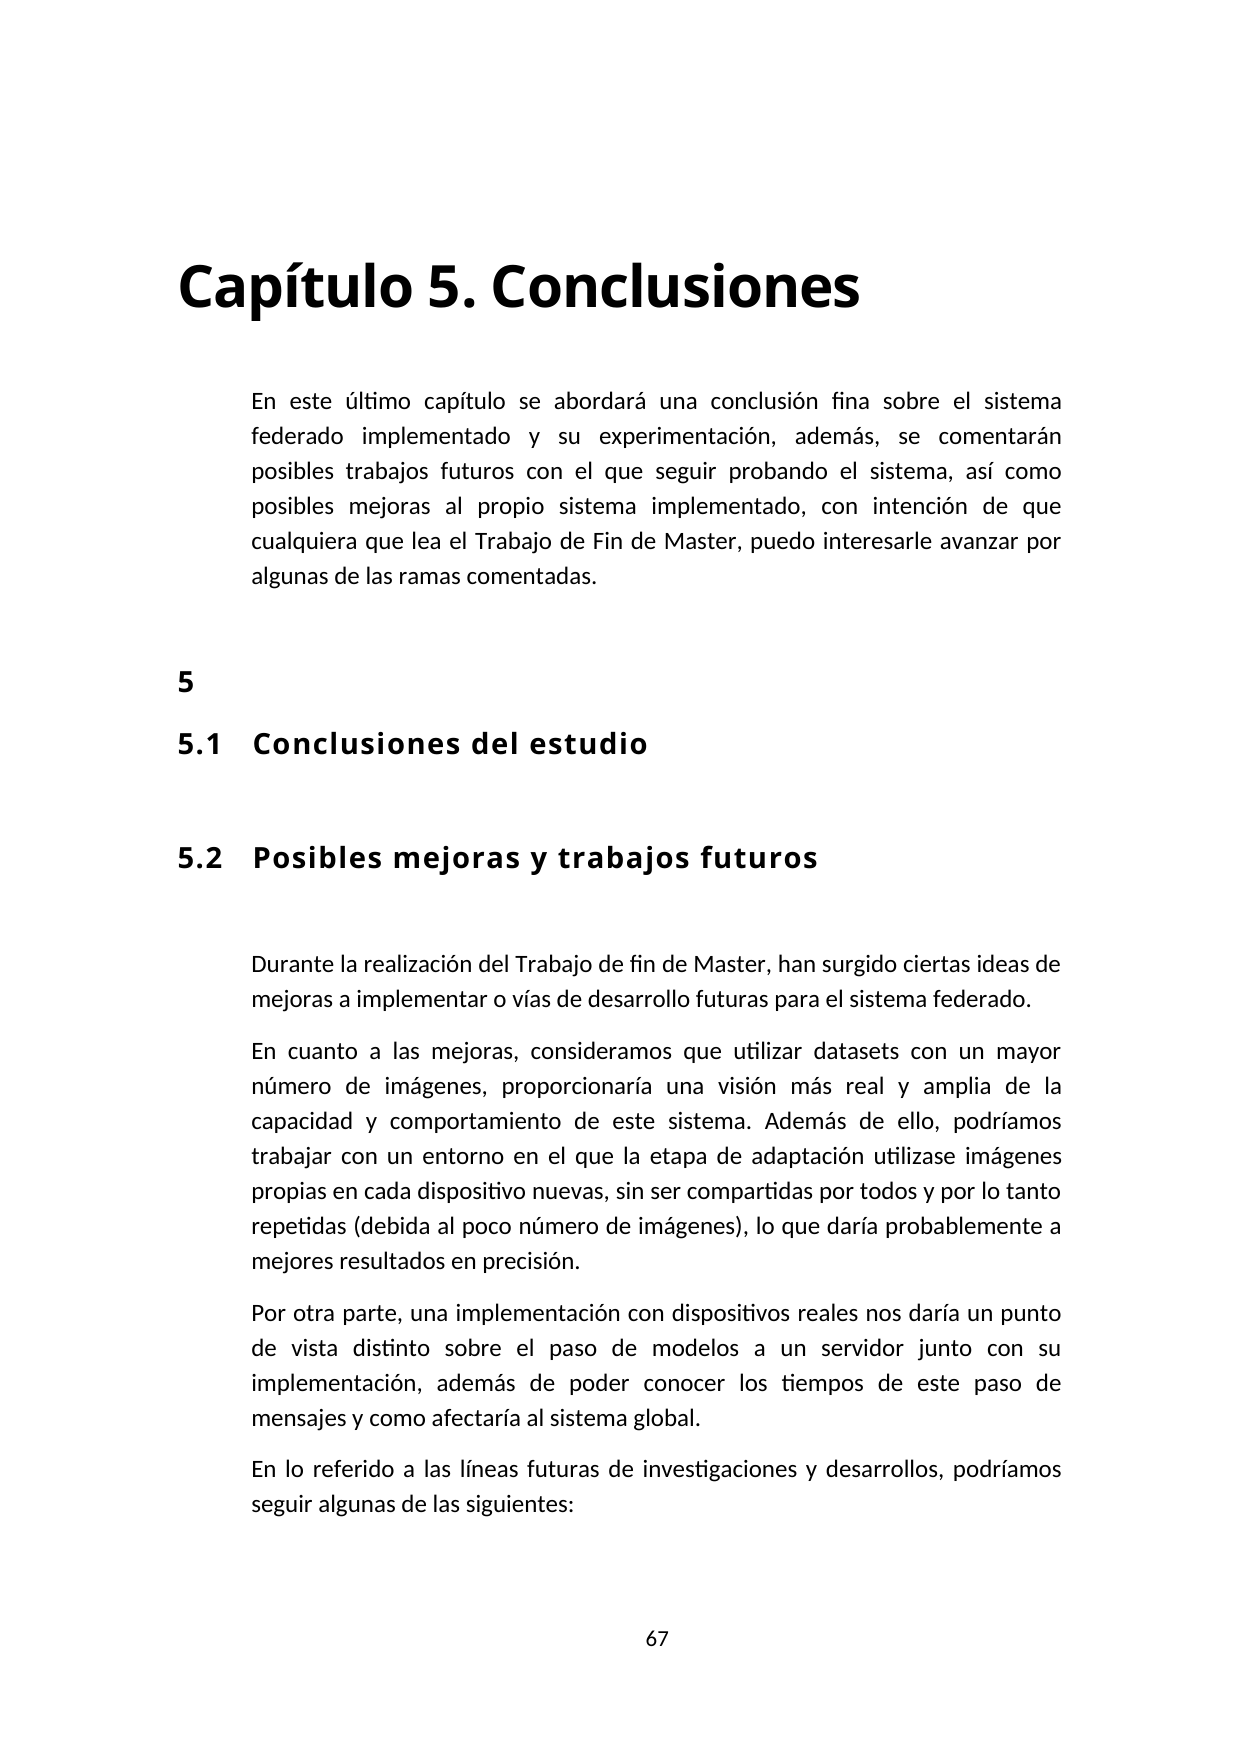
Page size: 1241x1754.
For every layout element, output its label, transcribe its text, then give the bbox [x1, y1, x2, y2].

text Durante la realización del Trabajo de fin de Master, han surgido ciertas ideas de mejoras a implementar o vías de desarrollo futuras para el sistema federado. [251, 948, 1063, 1014]
text En este último capítulo se abordará una conclusión fina sobre el sistema federado implementado y su experimentación, además, se comentarán posibles trabajos futuros con el que seguir probando el sistema, así como posibles mejoras al propio sistema implementado, con intención de que cualquiera que lea el Trabajo de Fin de Master, puedo interesarle avanzar por algunas de las ramas comentadas. [251, 386, 1063, 591]
text En lo referido a las líneas futuras de investigaciones y desarrollos, podríamos seguir algunas de las siguientes: [251, 1453, 1063, 1519]
text En cuanto a las mejoras, consideramos que utilizar datasets con un mayor número de imágenes, proporcionaría una visión más real y amplia de la capacidad y comportamiento de este sistema. Además de ello, podríamos trabajar con un entorno en el que la etapa de adaptación utilizase imágenes propias en cada dispositivo nuevas, sin ser compartidas por todos y por lo tanto repetidas (debida al poco número de imágenes), lo que daría probablemente a mejores resultados en precisión. [251, 1035, 1063, 1276]
text Por otra parte, una implementación con dispositivos reales nos daría un punto de vista distinto sobre el paso de modelos a un servidor junto con su implementación, además de poder conocer los tiempos de este paso de mensajes y como afectaría al sistema global. [251, 1297, 1063, 1432]
title Capítulo 5. Conclusiones [177, 245, 1063, 325]
text Conclusiones del estudio [177, 723, 1063, 763]
text Posibles mejoras y trabajos futuros [177, 837, 1063, 877]
